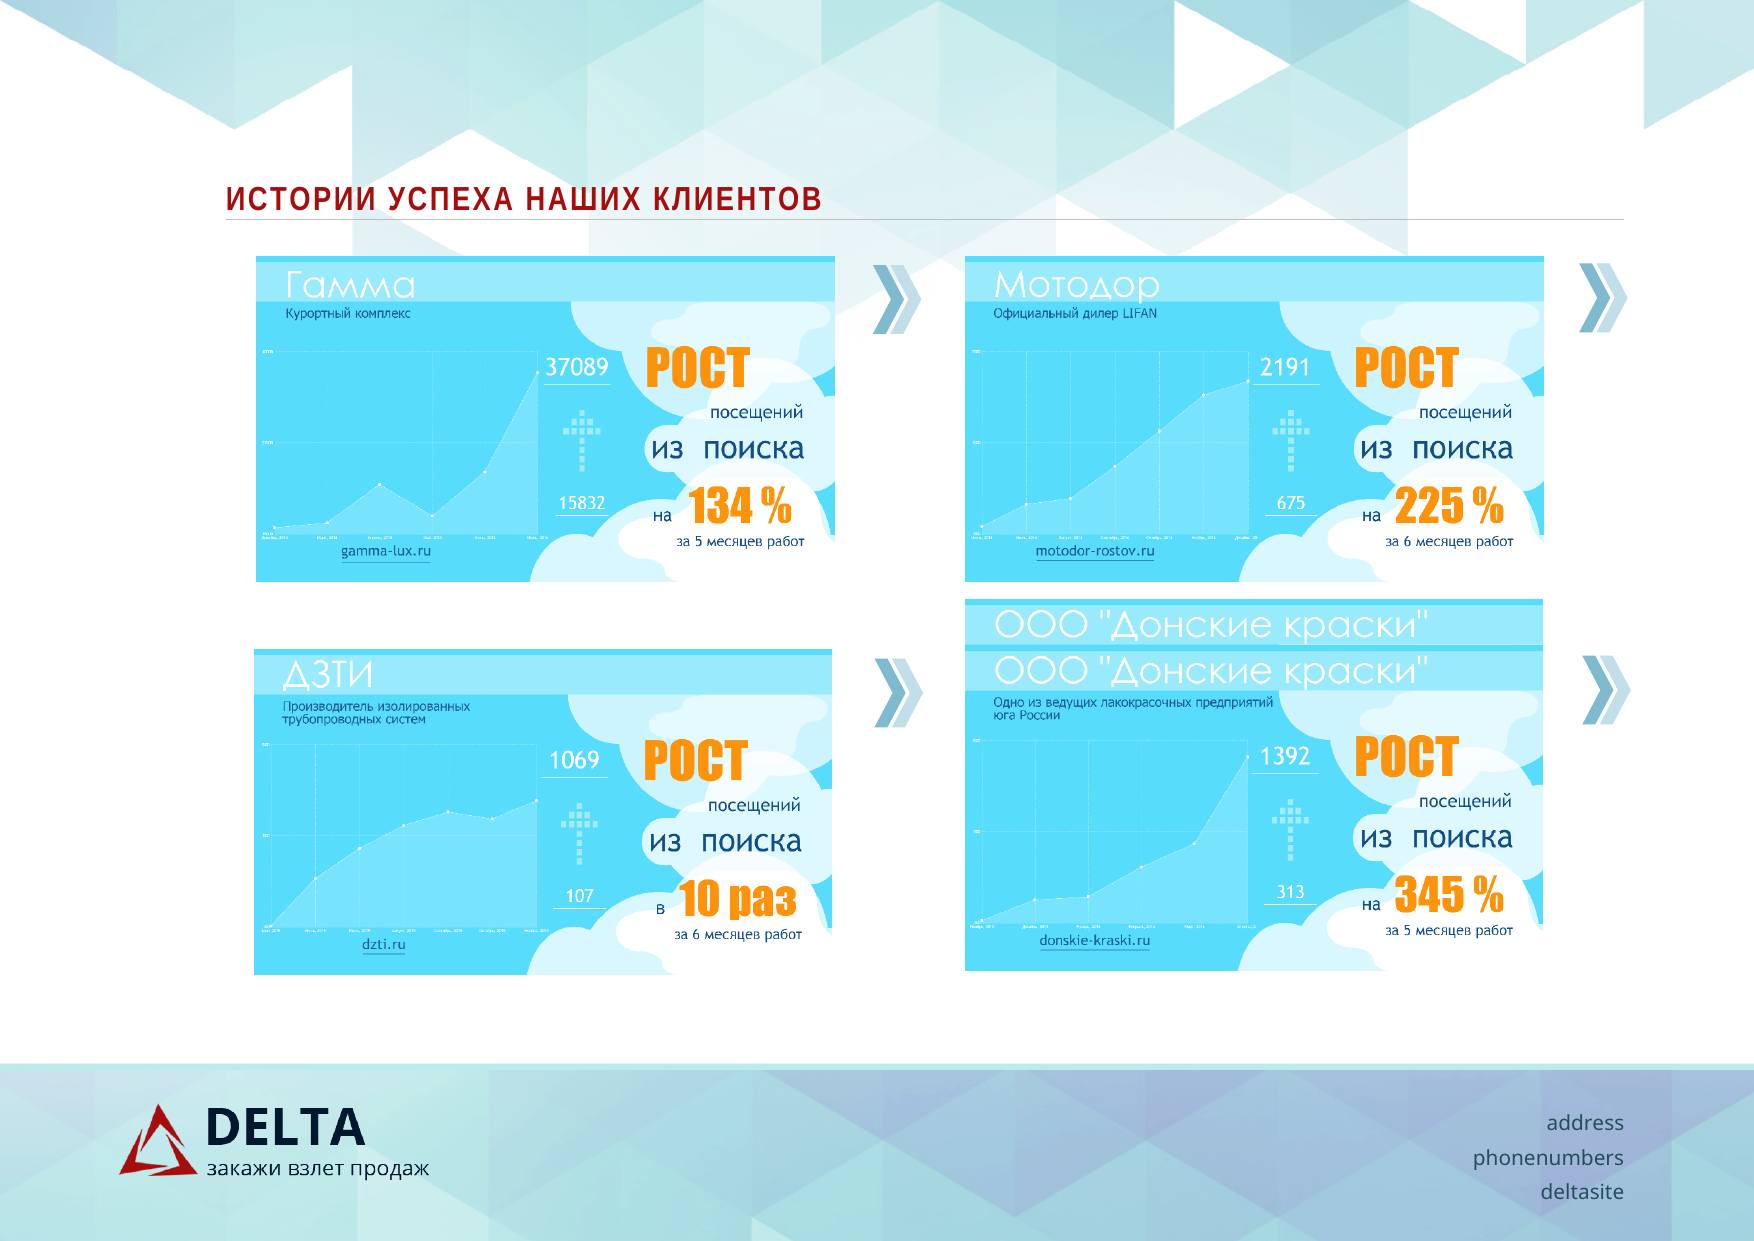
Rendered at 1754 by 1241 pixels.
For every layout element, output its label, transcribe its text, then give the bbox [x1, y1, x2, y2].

picture [0, 0, 1754, 582]
picture [254, 649, 832, 975]
picture [965, 599, 1543, 971]
text Истории успеха наших клиентов [226, 179, 1624, 219]
picture [0, 1070, 1754, 1241]
